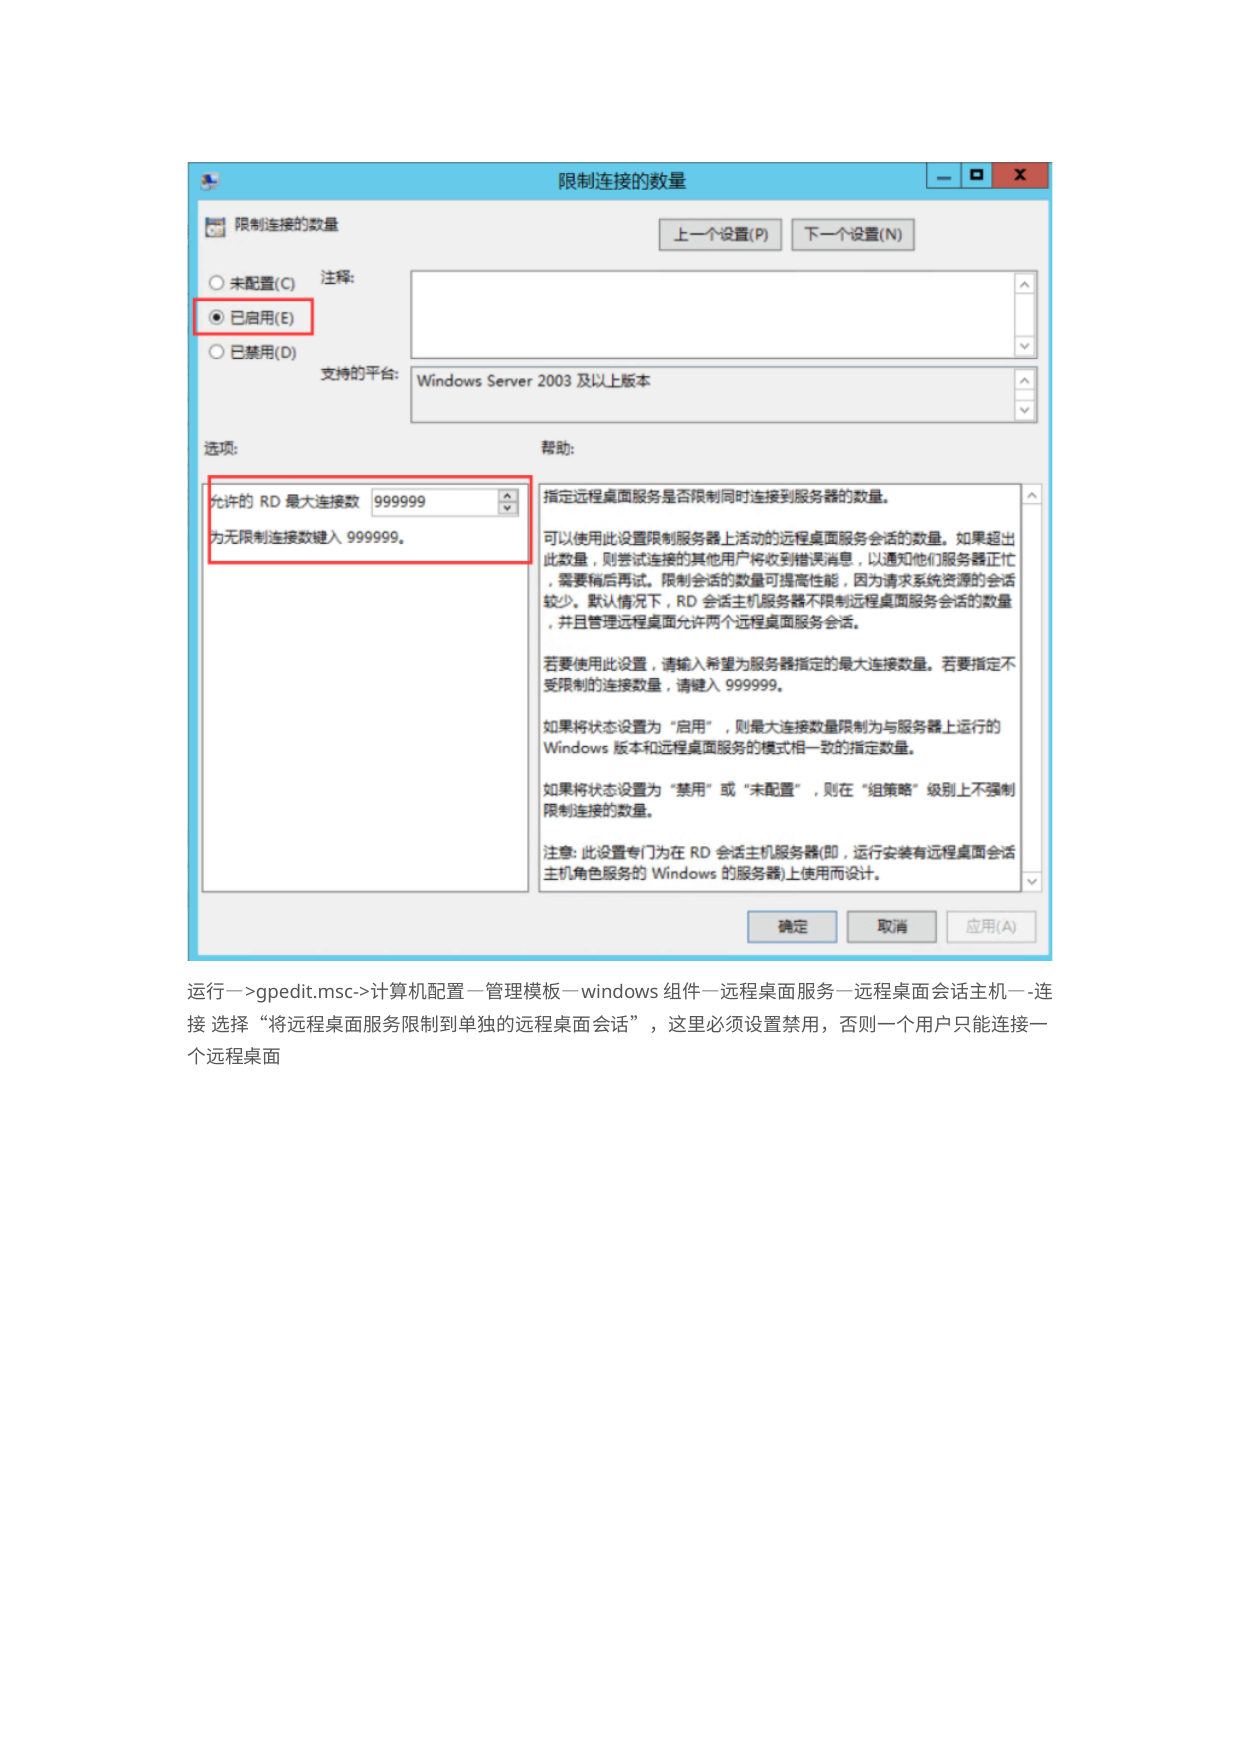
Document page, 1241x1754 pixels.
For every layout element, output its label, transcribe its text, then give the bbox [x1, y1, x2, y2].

picture [187, 162, 1053, 961]
text 运行—>gpedit.msc->计算机配置—管理模板—windows组件—远程桌面服务—远程桌面会话主机—-连接 选择“将远程桌面服务限制到单独的远程桌面会话”，这里必须设置禁用，否则一个用户只能连接一个远程桌面 [187, 974, 1053, 1072]
